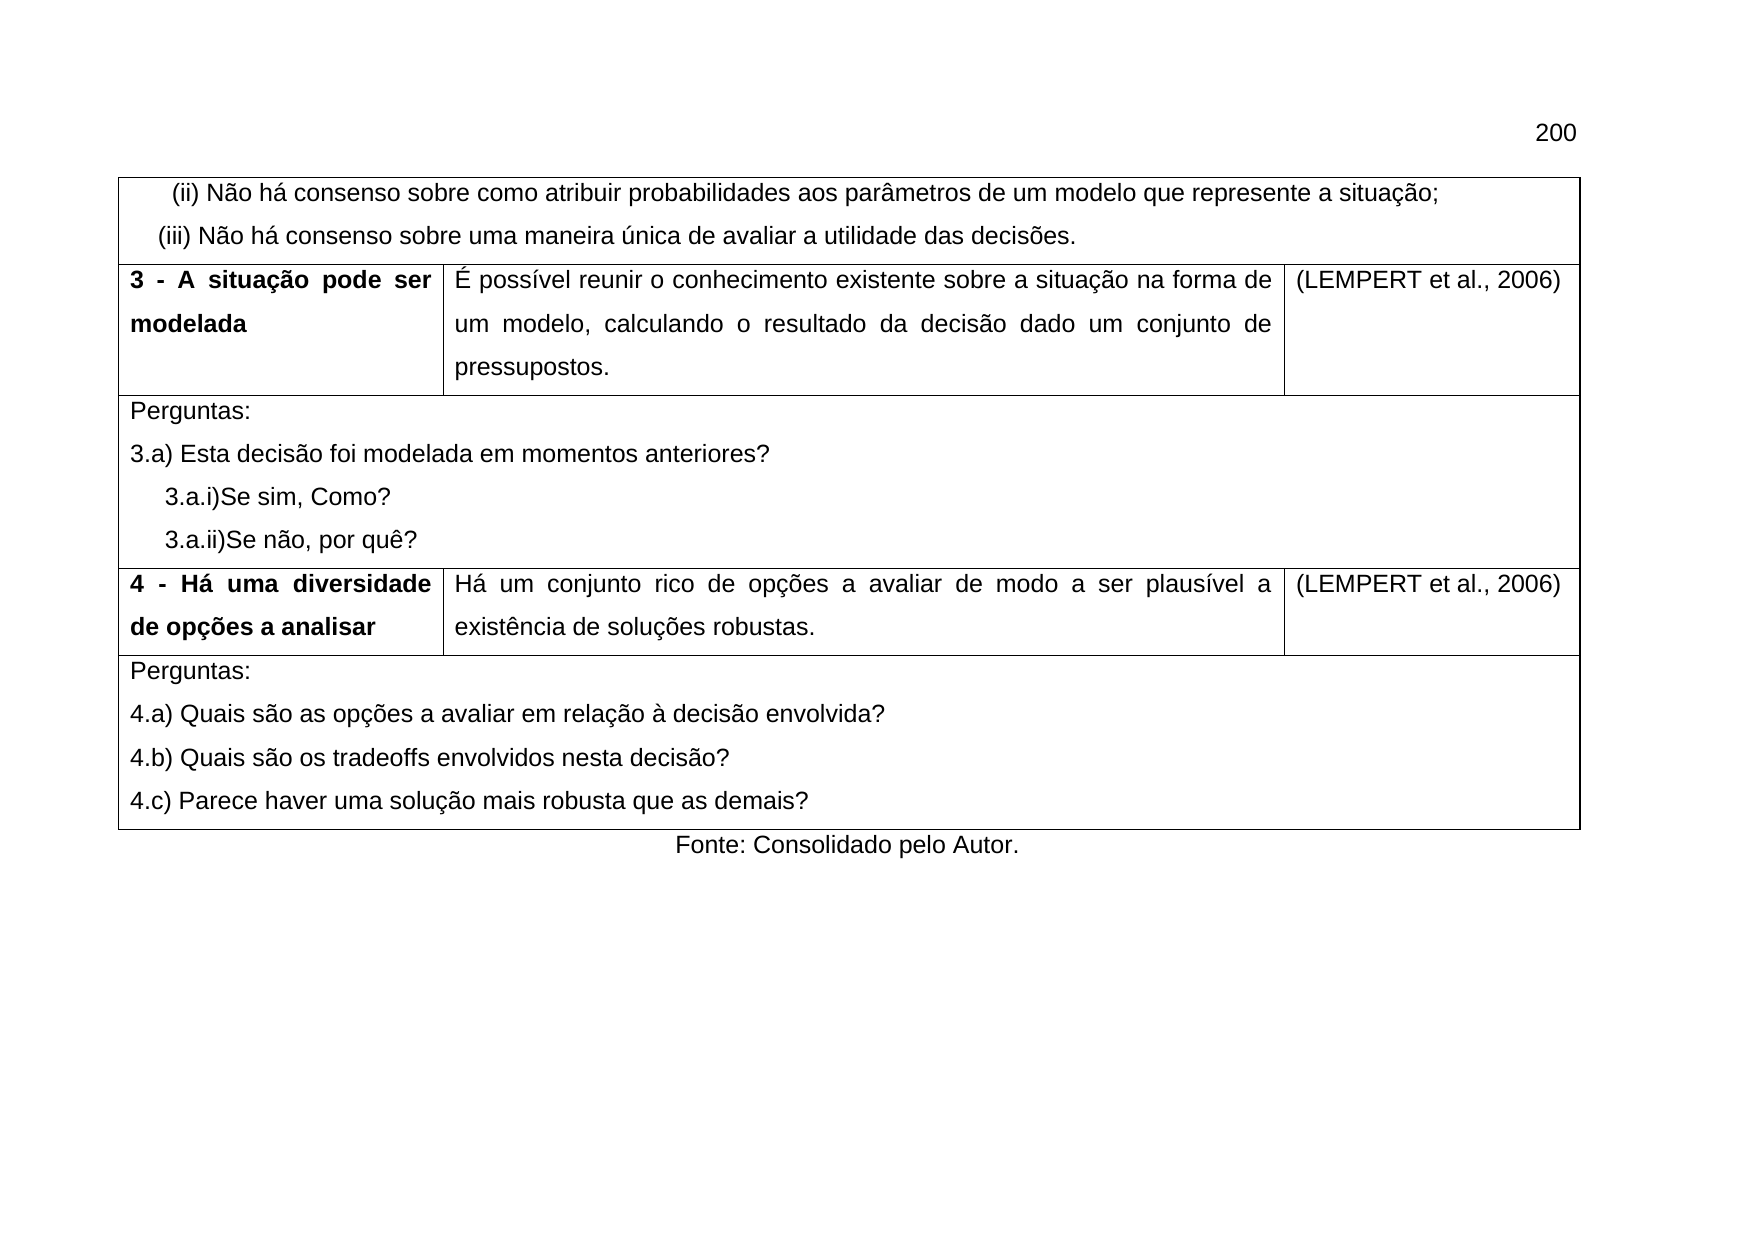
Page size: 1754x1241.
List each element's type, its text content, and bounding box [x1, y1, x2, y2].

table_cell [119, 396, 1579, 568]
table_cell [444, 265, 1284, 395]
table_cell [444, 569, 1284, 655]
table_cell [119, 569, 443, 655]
text Fonte: Consolidado pelo Autor. [118, 830, 1577, 858]
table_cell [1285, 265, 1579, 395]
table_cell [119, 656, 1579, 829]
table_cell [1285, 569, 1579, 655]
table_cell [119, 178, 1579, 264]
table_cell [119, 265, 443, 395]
